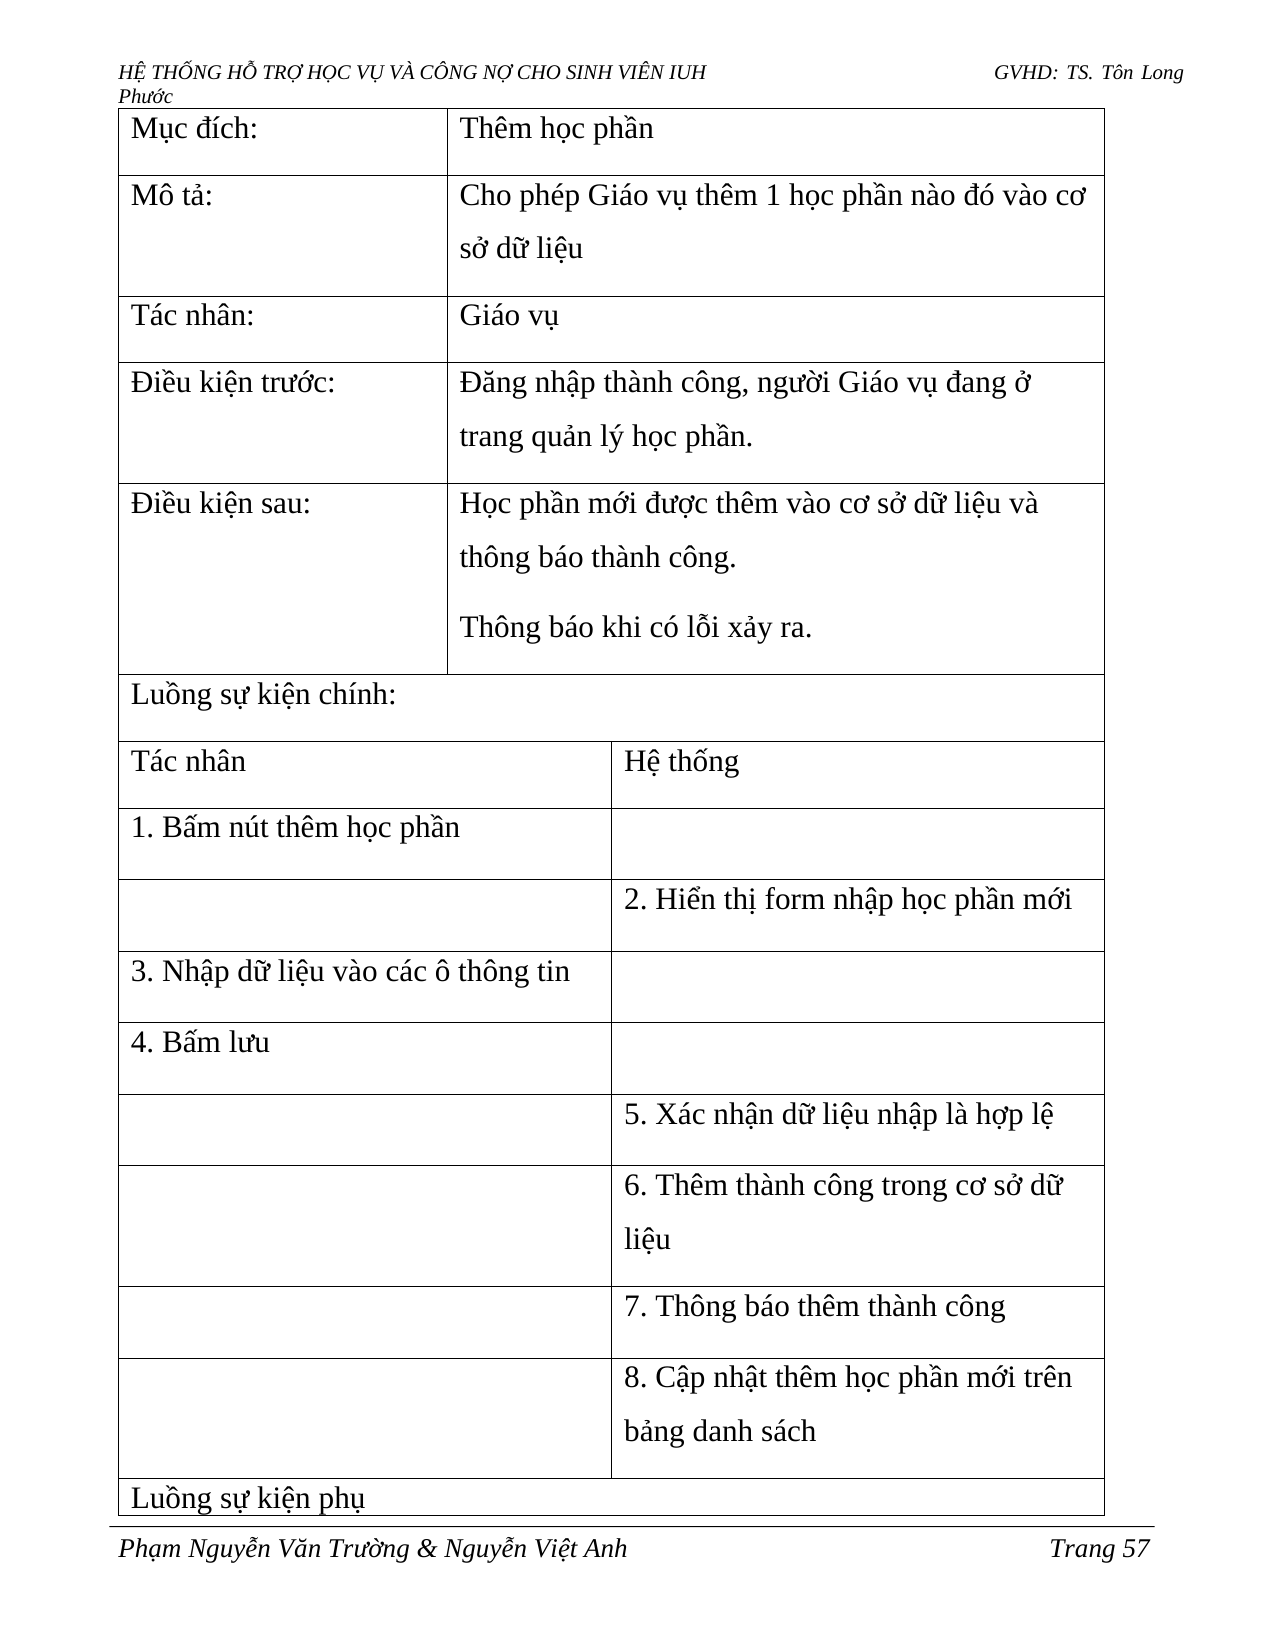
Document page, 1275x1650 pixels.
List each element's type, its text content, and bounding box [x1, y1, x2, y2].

table_cell Tác nhân [119, 742, 611, 808]
table_cell Đăng nhập thành công, người Giáo vụ đang ở trang quản lý học phần. [448, 363, 1104, 483]
table_cell 5. Xác nhận dữ liệu nhập là hợp lệ [612, 1095, 1104, 1165]
table_cell [612, 1023, 1104, 1094]
table_cell Giáo vụ [448, 297, 1104, 362]
table_cell [612, 952, 1104, 1022]
table_cell 3. Nhập dữ liệu vào các ô thông tin [119, 952, 611, 1022]
table_cell 2. Hiển thị form nhập học phần mới [612, 880, 1104, 951]
table_cell Mô tả: [119, 176, 447, 296]
table_cell Mục đích: [119, 109, 447, 175]
table_cell [119, 1095, 611, 1165]
table_cell [119, 1166, 611, 1286]
table_cell Tác nhân: [119, 297, 447, 362]
table_cell 6. Thêm thành công trong cơ sở dữ liệu [612, 1166, 1104, 1286]
table_cell 1. Bấm nút thêm học phần [119, 809, 611, 879]
table_cell Luồng sự kiện phụ [119, 1479, 1104, 1515]
table_cell Thêm học phần [448, 109, 1104, 175]
table_cell [119, 1359, 611, 1478]
table_cell 4. Bấm lưu [119, 1023, 611, 1094]
table_cell Luồng sự kiện chính: [119, 675, 1104, 741]
table_cell 7. Thông báo thêm thành công [612, 1287, 1104, 1358]
table_cell [119, 880, 611, 951]
table_cell Học phần mới được thêm vào cơ sở dữ liệu và thông báo thành công. Thông báo khi có lỗi xảy ra. [448, 484, 1104, 674]
table_cell Cho phép Giáo vụ thêm 1 học phần nào đó vào cơ sở dữ liệu [448, 176, 1104, 296]
table_cell [119, 1287, 611, 1358]
table_cell [612, 809, 1104, 879]
table_cell 8. Cập nhật thêm học phần mới trên bảng danh sách [612, 1359, 1104, 1478]
table_cell Điều kiện sau: [119, 484, 447, 674]
table_cell Điều kiện trước: [119, 363, 447, 483]
table_cell Hệ thống [612, 742, 1104, 808]
